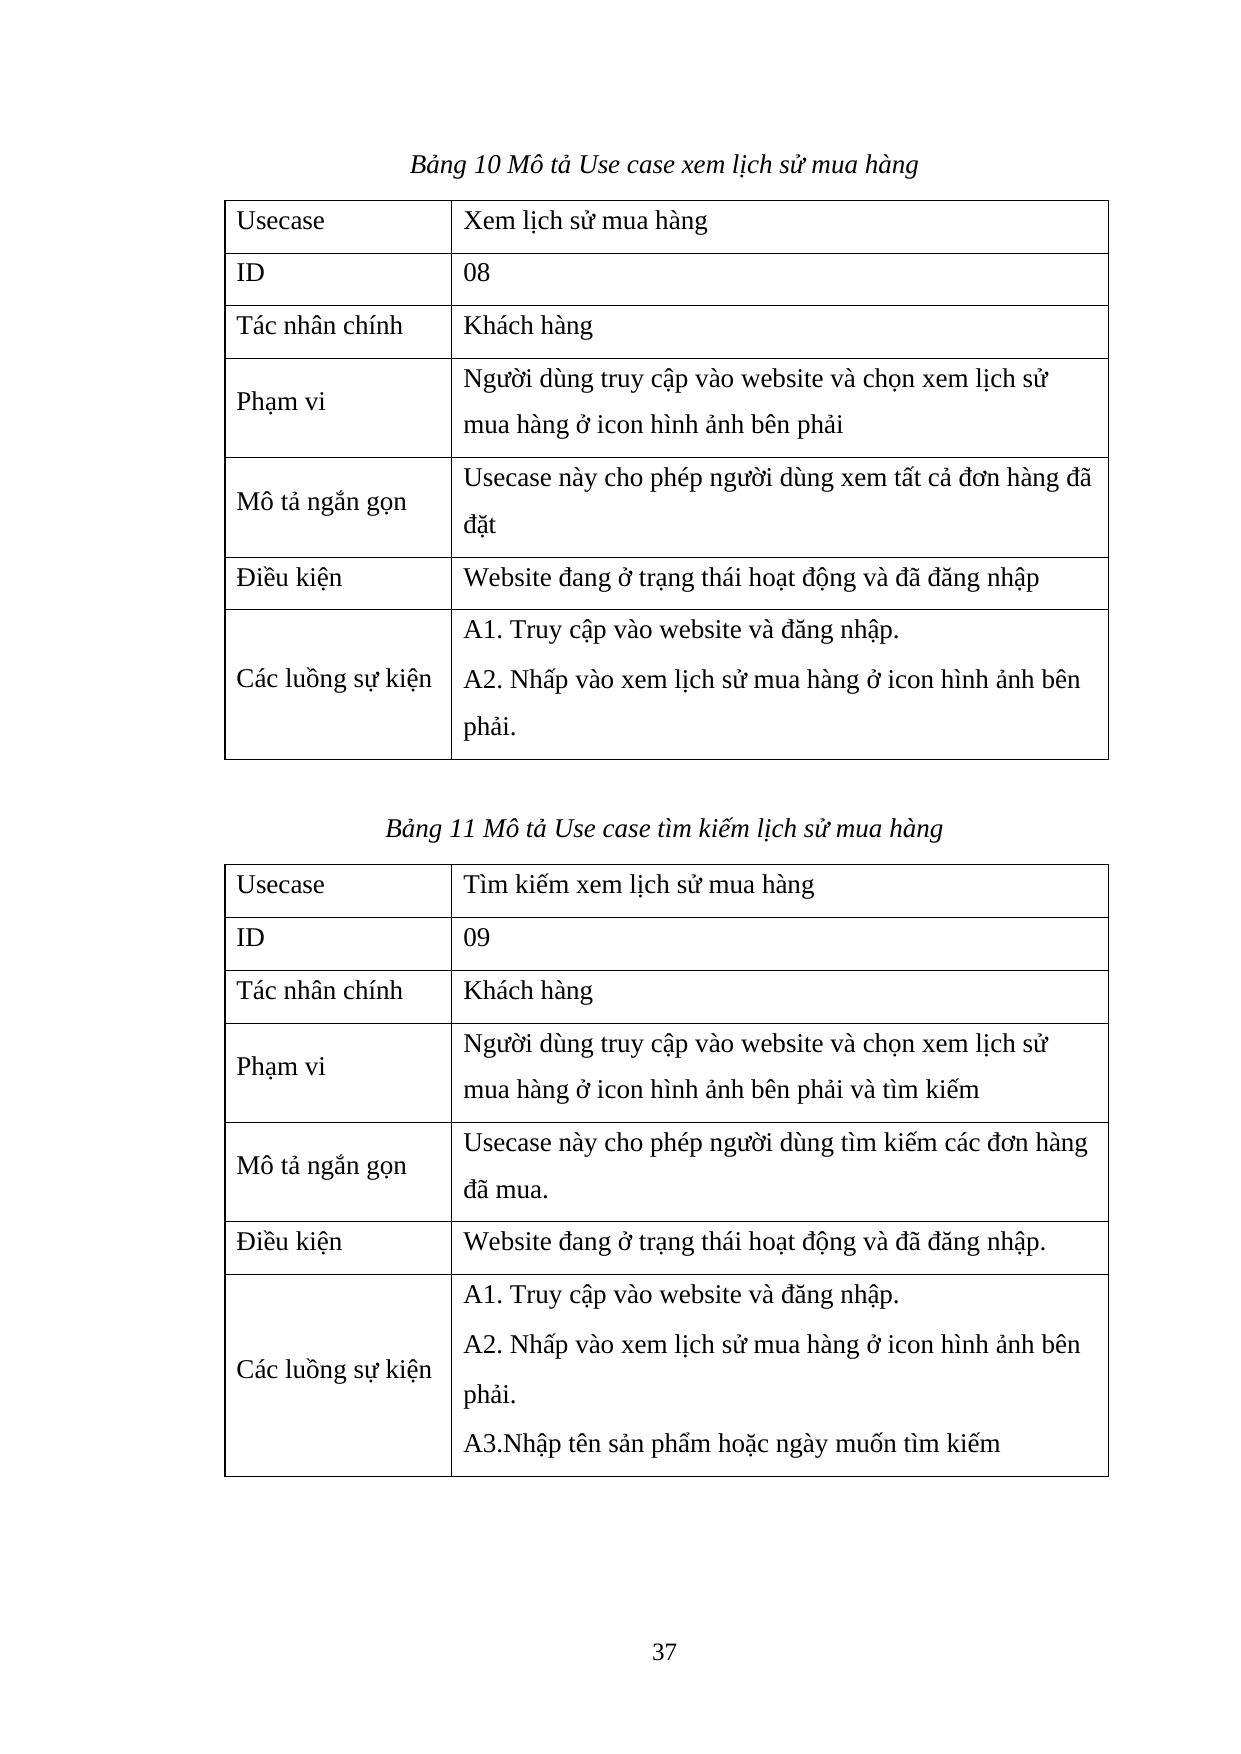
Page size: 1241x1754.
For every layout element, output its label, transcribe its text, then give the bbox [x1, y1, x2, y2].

table_cell A1. Truy cập vào website và đăng nhập. A2. Nhấp vào xem lịch sử mua hàng ở icon hình ảnh bên phải. [452, 610, 1108, 758]
table_cell Website đang ở trạng thái hoạt động và đã đăng nhập. [452, 1222, 1108, 1274]
table_cell A1. Truy cập vào website và đăng nhập. A2. Nhấp vào xem lịch sử mua hàng ở icon hình ảnh bên phải. A3.Nhập tên sản phẩm hoặc ngày muốn tìm kiếm [452, 1275, 1108, 1476]
table_cell Khách hàng [452, 306, 1108, 358]
table_header Xem lịch sử mua hàng [452, 201, 1108, 252]
table_cell 09 [452, 918, 1108, 970]
table_cell ID [226, 918, 451, 970]
table_cell Mô tả ngắn gọn [226, 1123, 451, 1221]
table_cell Usecase này cho phép người dùng tìm kiếm các đơn hàng đã mua. [452, 1123, 1108, 1221]
table_cell Phạm vi [226, 359, 451, 457]
table_header Tìm kiếm xem lịch sử mua hàng [452, 865, 1108, 917]
table_header Usecase [226, 865, 451, 917]
table_cell Tác nhân chính [226, 306, 451, 358]
table_cell Người dùng truy cập vào website và chọn xem lịch sử mua hàng ở icon hình ảnh bên phải và tìm kiếm [452, 1024, 1108, 1122]
table_cell Website đang ở trạng thái hoạt động và đã đăng nhập [452, 558, 1108, 609]
text Bảng 11 Mô tả Use case tìm kiếm lịch sử mua hàng [236, 812, 1092, 843]
table_cell Điều kiện [226, 558, 451, 609]
table_cell Điều kiện [226, 1222, 451, 1274]
table_header Usecase [226, 201, 451, 252]
table_cell Mô tả ngắn gọn [226, 458, 451, 557]
table_cell Các luồng sự kiện [226, 1275, 451, 1476]
table_cell 08 [452, 254, 1108, 305]
table_cell Tác nhân chính [226, 971, 451, 1022]
text Bảng 10 Mô tả Use case xem lịch sử mua hàng [236, 148, 1092, 179]
table_cell Các luồng sự kiện [226, 610, 451, 758]
table_cell Người dùng truy cập vào website và chọn xem lịch sử mua hàng ở icon hình ảnh bên phải [452, 359, 1108, 457]
table_cell Phạm vi [226, 1024, 451, 1122]
table_cell Usecase này cho phép người dùng xem tất cả đơn hàng đã đặt [452, 458, 1108, 557]
table_cell Khách hàng [452, 971, 1108, 1022]
table_cell ID [226, 254, 451, 305]
